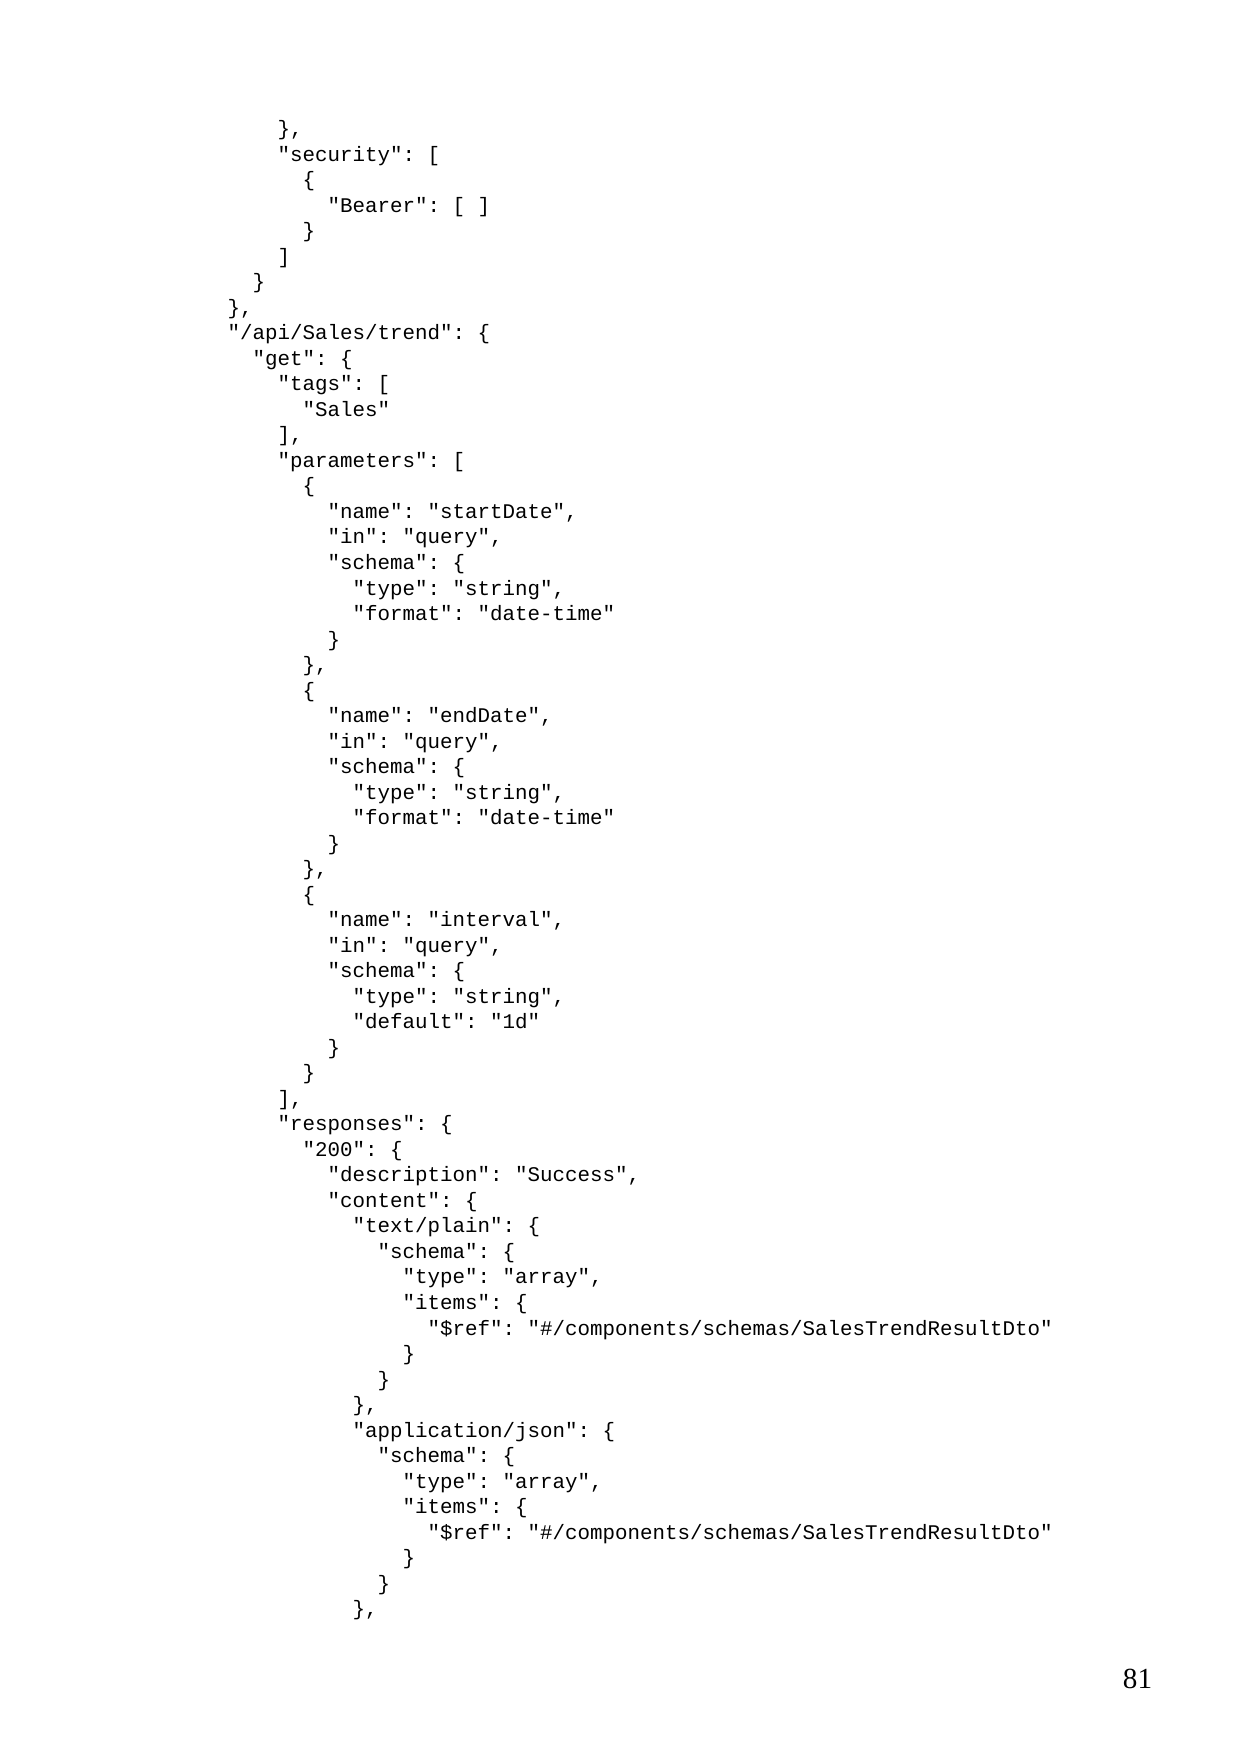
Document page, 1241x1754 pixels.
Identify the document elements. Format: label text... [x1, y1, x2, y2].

text } [177, 1547, 1152, 1571]
text }, [177, 118, 1152, 142]
text "type": "string", [177, 577, 1152, 601]
text "type": "string", [177, 986, 1152, 1009]
text } [177, 833, 1152, 856]
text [177, 1522, 1152, 1545]
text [177, 1318, 1152, 1341]
text } [177, 1573, 1152, 1596]
text } [177, 220, 1152, 244]
text "responses": { [177, 1113, 1152, 1137]
text "in": "query", [177, 731, 1152, 754]
text } [177, 1062, 1152, 1086]
text "parameters": [ [177, 450, 1152, 473]
text "schema": { [177, 756, 1152, 780]
text "Sales" [177, 399, 1152, 422]
text } [177, 1369, 1152, 1392]
text { [177, 679, 1152, 703]
text "default": "1d" [177, 1011, 1152, 1035]
text { [177, 169, 1152, 193]
text "schema": { [177, 552, 1152, 576]
text "schema": { [177, 960, 1152, 984]
text "name": "endDate", [177, 705, 1152, 729]
text "type": "string", [177, 782, 1152, 805]
text "/api/Sales/trend": { [177, 322, 1152, 346]
text "description": "Success", [177, 1164, 1152, 1188]
text "format": "date-time" [177, 807, 1152, 831]
text }, [177, 297, 1152, 320]
text "type": "array", [177, 1471, 1152, 1494]
text } [177, 271, 1152, 295]
text } [177, 1343, 1152, 1367]
text "get": { [177, 348, 1152, 371]
text "text/plain": { [177, 1216, 1152, 1239]
text "schema": { [177, 1241, 1152, 1265]
text "200": { [177, 1139, 1152, 1163]
text "in": "query", [177, 526, 1152, 550]
text "name": "startDate", [177, 501, 1152, 524]
text ] [177, 246, 1152, 269]
text "name": "interval", [177, 909, 1152, 933]
text ], [177, 424, 1152, 448]
text "Bearer": [ ] [177, 195, 1152, 218]
text }, [177, 1598, 1152, 1622]
text "tags": [ [177, 373, 1152, 397]
text "application/json": { [177, 1420, 1152, 1443]
text "security": [ [177, 144, 1152, 167]
text }, [177, 858, 1152, 882]
text ], [177, 1088, 1152, 1112]
text }, [177, 654, 1152, 678]
text "in": "query", [177, 935, 1152, 958]
text "content": { [177, 1190, 1152, 1214]
text }, [177, 1394, 1152, 1418]
text } [177, 1037, 1152, 1061]
text "items": { [177, 1496, 1152, 1520]
text "schema": { [177, 1445, 1152, 1469]
text { [177, 884, 1152, 907]
text "items": { [177, 1292, 1152, 1316]
text "type": "array", [177, 1267, 1152, 1290]
text { [177, 475, 1152, 499]
text "format": "date-time" [177, 603, 1152, 627]
text } [177, 628, 1152, 652]
